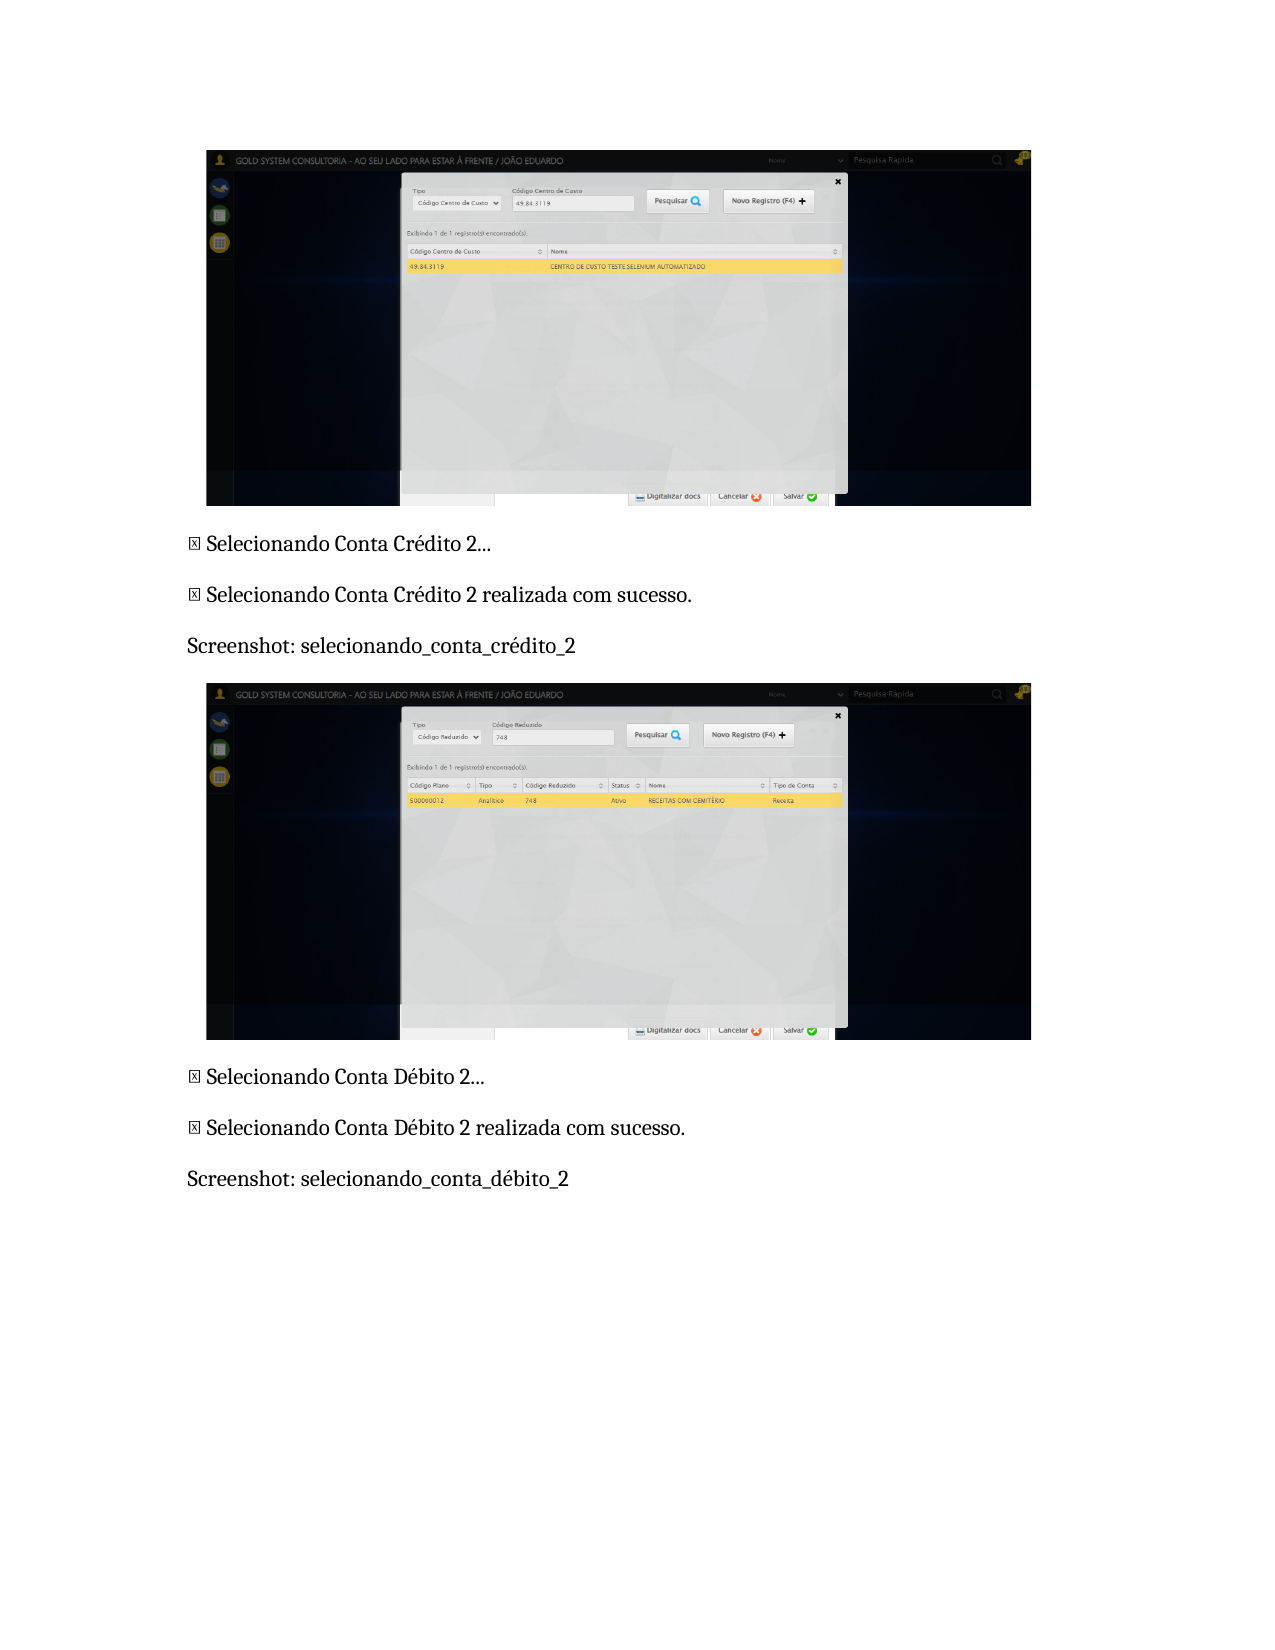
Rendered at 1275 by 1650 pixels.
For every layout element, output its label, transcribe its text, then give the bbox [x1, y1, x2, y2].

text 🔄 Selecionando Conta Débito 2... [187, 1064, 1087, 1090]
picture [206, 150, 1032, 506]
text Screenshot: selecionando_conta_crédito_2 [187, 632, 1087, 659]
text 🔄 Selecionando Conta Crédito 2... [187, 530, 1087, 557]
text ✅ Selecionando Conta Débito 2 realizada com sucesso. [187, 1115, 1087, 1141]
text Screenshot: selecionando_conta_débito_2 [187, 1166, 1087, 1192]
text ✅ Selecionando Conta Crédito 2 realizada com sucesso. [187, 581, 1087, 608]
picture [206, 683, 1032, 1040]
